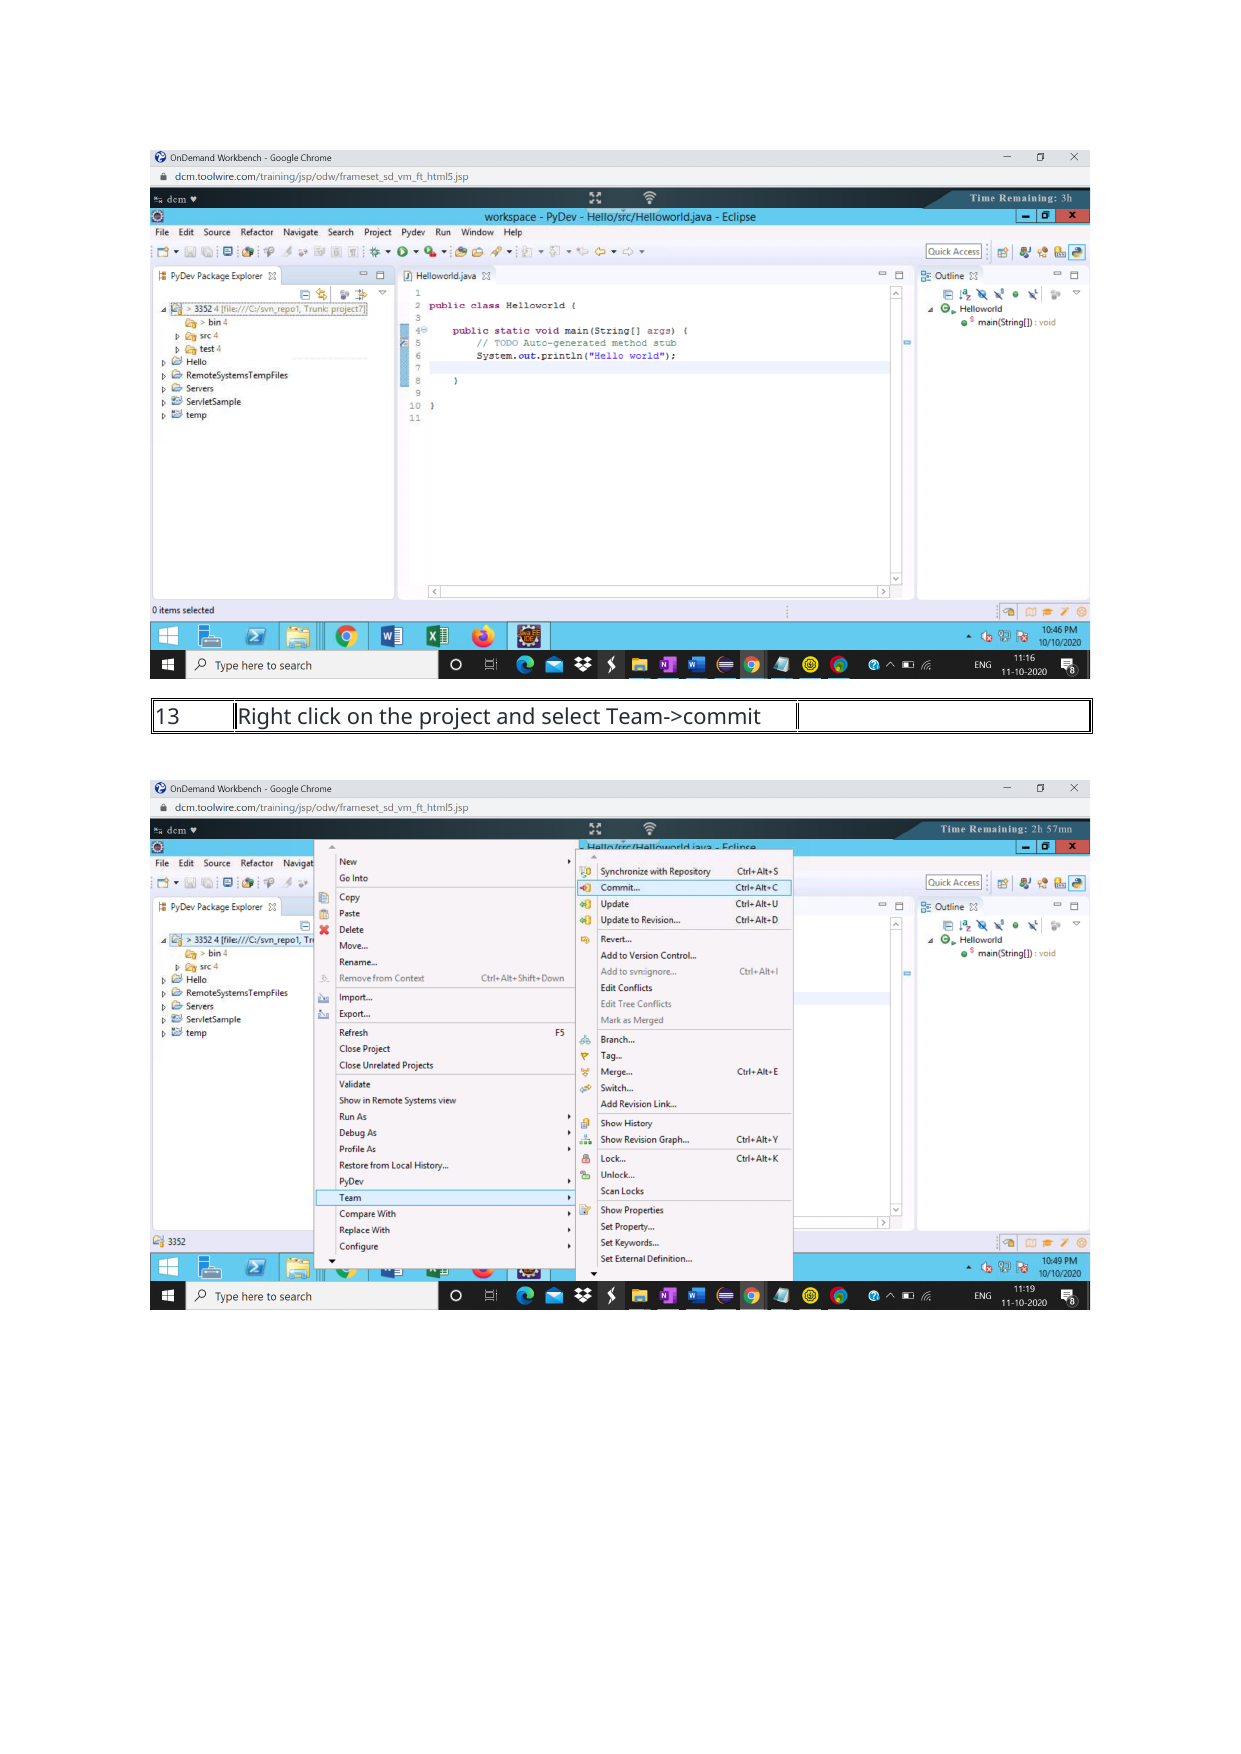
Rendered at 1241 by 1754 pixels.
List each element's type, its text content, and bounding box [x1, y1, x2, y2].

table_header [798, 701, 1089, 731]
picture [150, 150, 1091, 679]
table_header Right click on the project and select Team->commit [235, 701, 798, 731]
picture [150, 780, 1091, 1310]
table_header 13 [152, 699, 235, 731]
